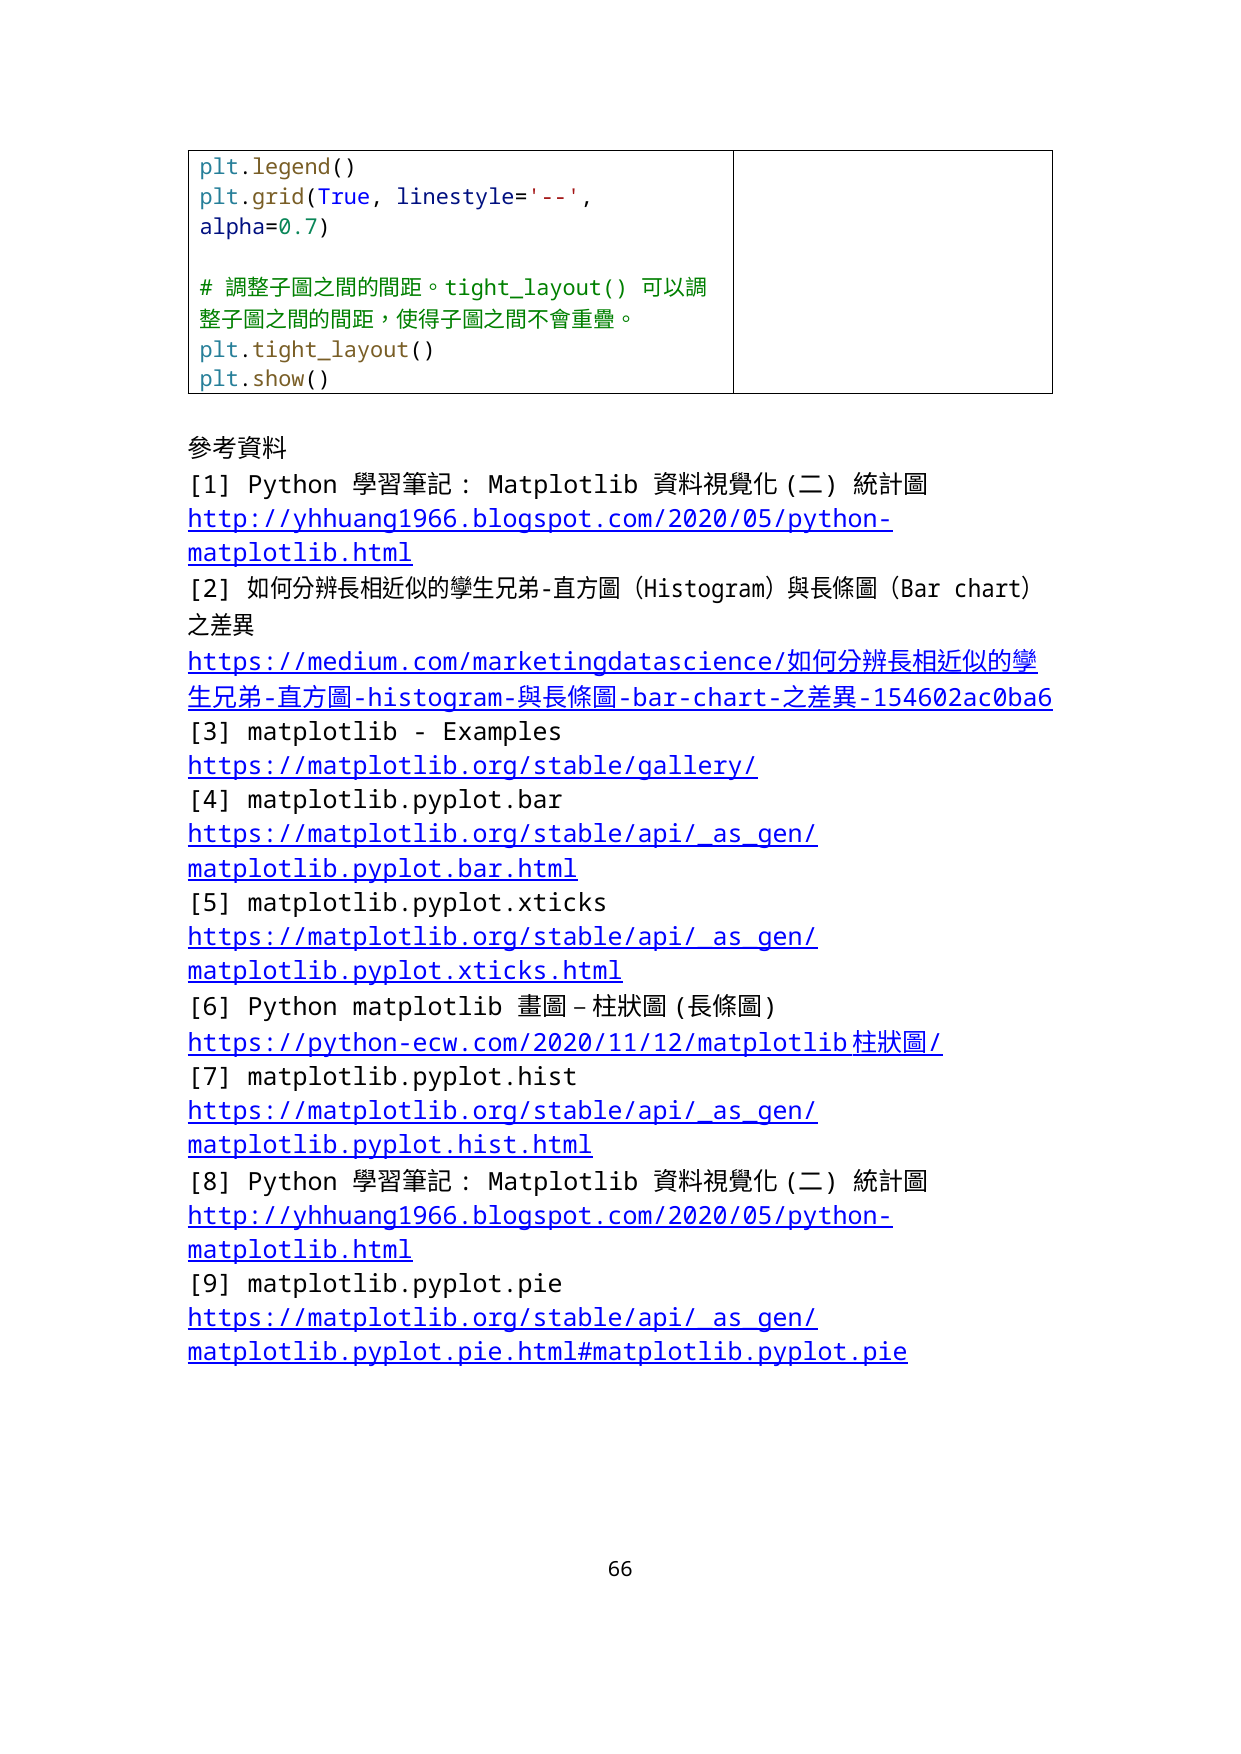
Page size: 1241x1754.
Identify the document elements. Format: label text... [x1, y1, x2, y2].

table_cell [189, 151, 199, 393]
text https://matplotlib.org/stable/api/_as_gen/matplotlib.pyplot.bar.html [187, 816, 1053, 884]
text https://python-ecw.com/2020/11/12/matplotlib柱狀圖/ [187, 1023, 1053, 1059]
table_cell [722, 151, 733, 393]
text [3] matplotlib - Examples [187, 714, 1053, 748]
text [9] matplotlib.pyplot.pie [187, 1266, 1053, 1299]
text https://matplotlib.org/stable/api/_as_gen/matplotlib.pyplot.xticks.html [187, 918, 1053, 986]
text [8] Python 學習筆記 : Matplotlib 資料視覺化 (二) 統計圖 [187, 1161, 1053, 1197]
text https://matplotlib.org/stable/api/_as_gen/matplotlib.pyplot.pie.html#matplotlib.pyplot.pie [187, 1299, 1053, 1368]
text https://matplotlib.org/stable/gallery/ [187, 748, 1053, 782]
text [4] matplotlib.pyplot.bar [187, 782, 1053, 816]
text [6] Python matplotlib 畫圖 – 柱狀圖 (長條圖) [187, 986, 1053, 1023]
text http://yhhuang1966.blogspot.com/2020/05/python-matplotlib.html [187, 1197, 1053, 1266]
table_cell [734, 151, 1052, 393]
text https://matplotlib.org/stable/api/_as_gen/matplotlib.pyplot.hist.html [187, 1093, 1053, 1161]
text [7] matplotlib.pyplot.hist [187, 1059, 1053, 1093]
text 參考資料 [187, 428, 1053, 464]
text [1] Python 學習筆記 : Matplotlib 資料視覺化 (二) 統計圖 [187, 464, 1053, 501]
text [5] matplotlib.pyplot.xticks [187, 884, 1053, 918]
text https://medium.com/marketingdatascience/如何分辨長相近似的孿生兄弟-直方圖-histogram-與長條圖-bar-chart-之差異-154602ac0ba6 [187, 641, 1053, 709]
text http://yhhuang1966.blogspot.com/2020/05/python-matplotlib.html [187, 501, 1053, 569]
text [2] 如何分辨長相近似的孿生兄弟-直方圖（Histogram）與長條圖（Bar chart）之差異 [187, 569, 1053, 641]
